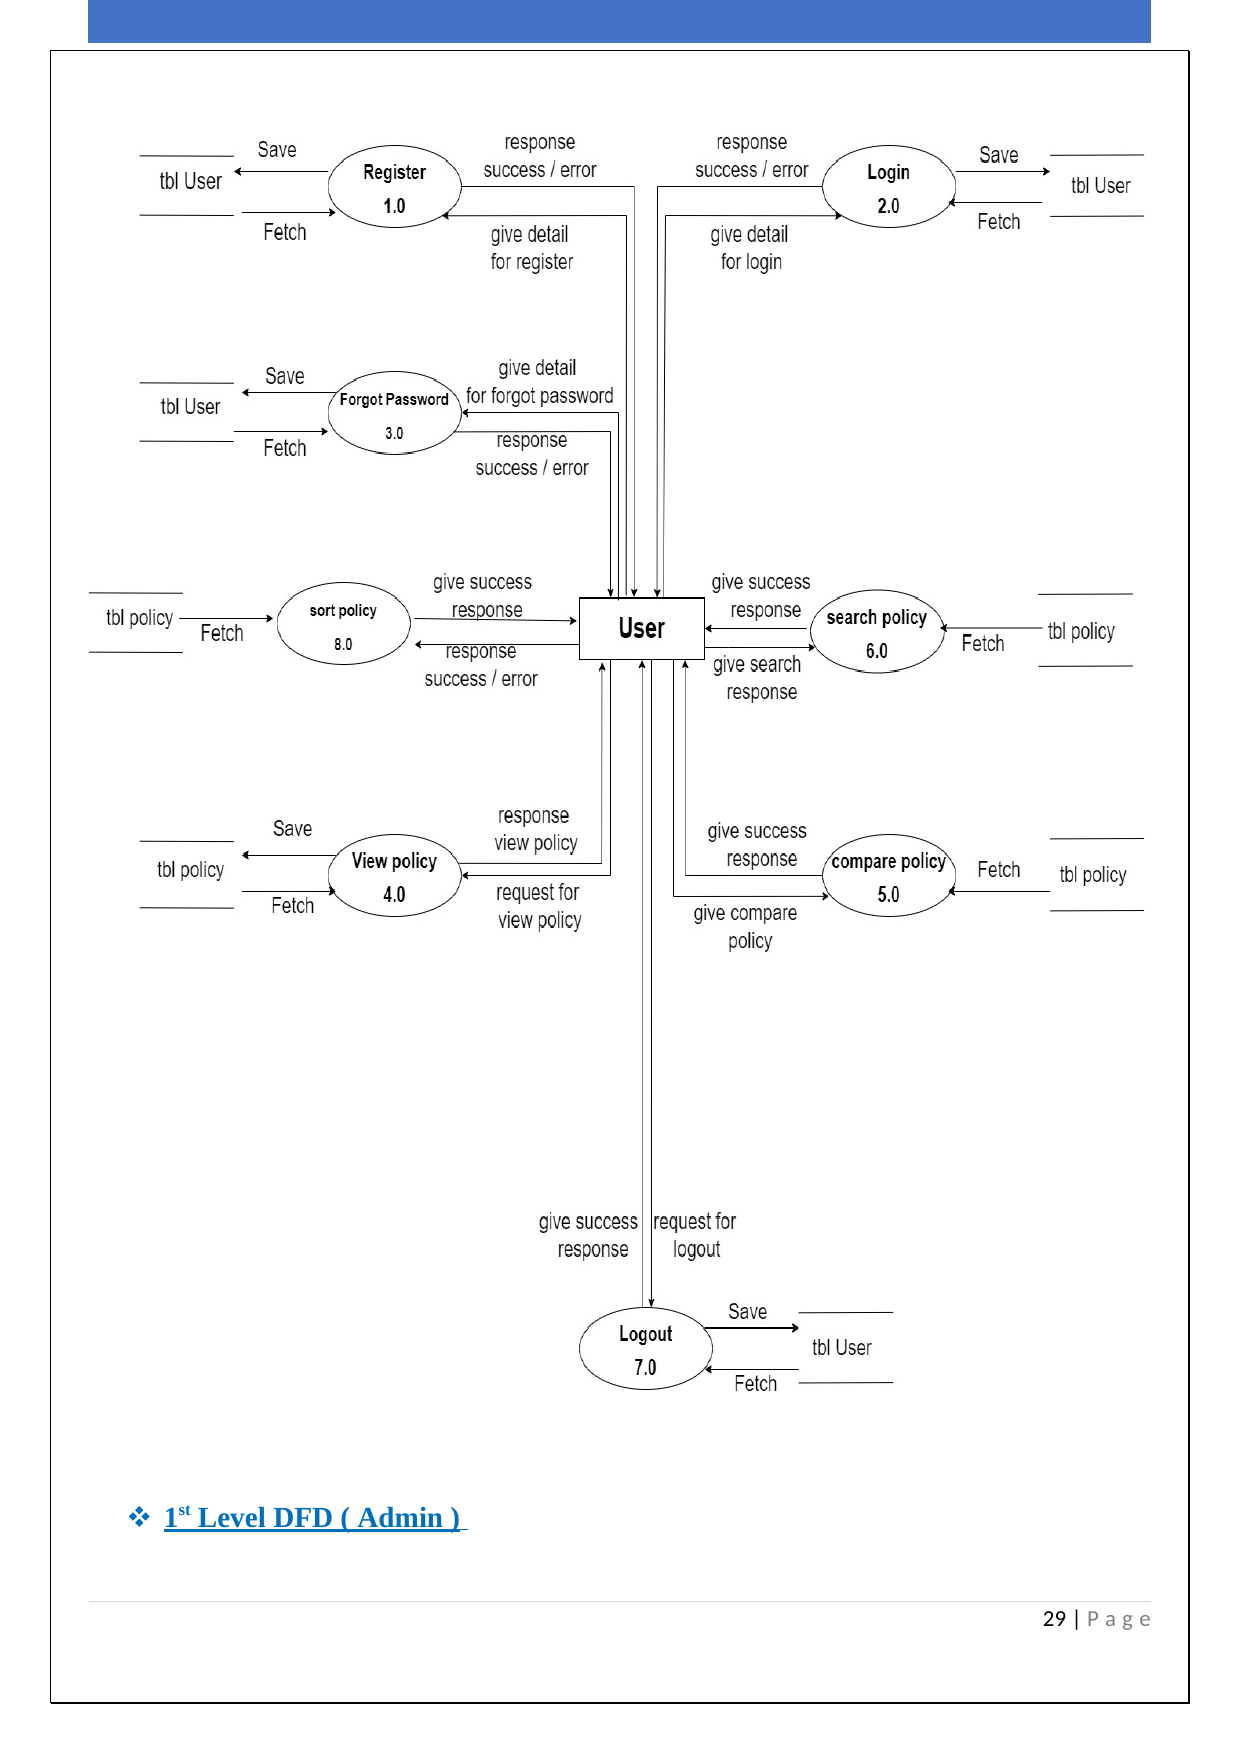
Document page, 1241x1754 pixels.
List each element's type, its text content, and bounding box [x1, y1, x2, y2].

subtitle 1st Level DFD ( Admin ) [126, 1500, 1151, 1533]
picture [88, 126, 1145, 1401]
